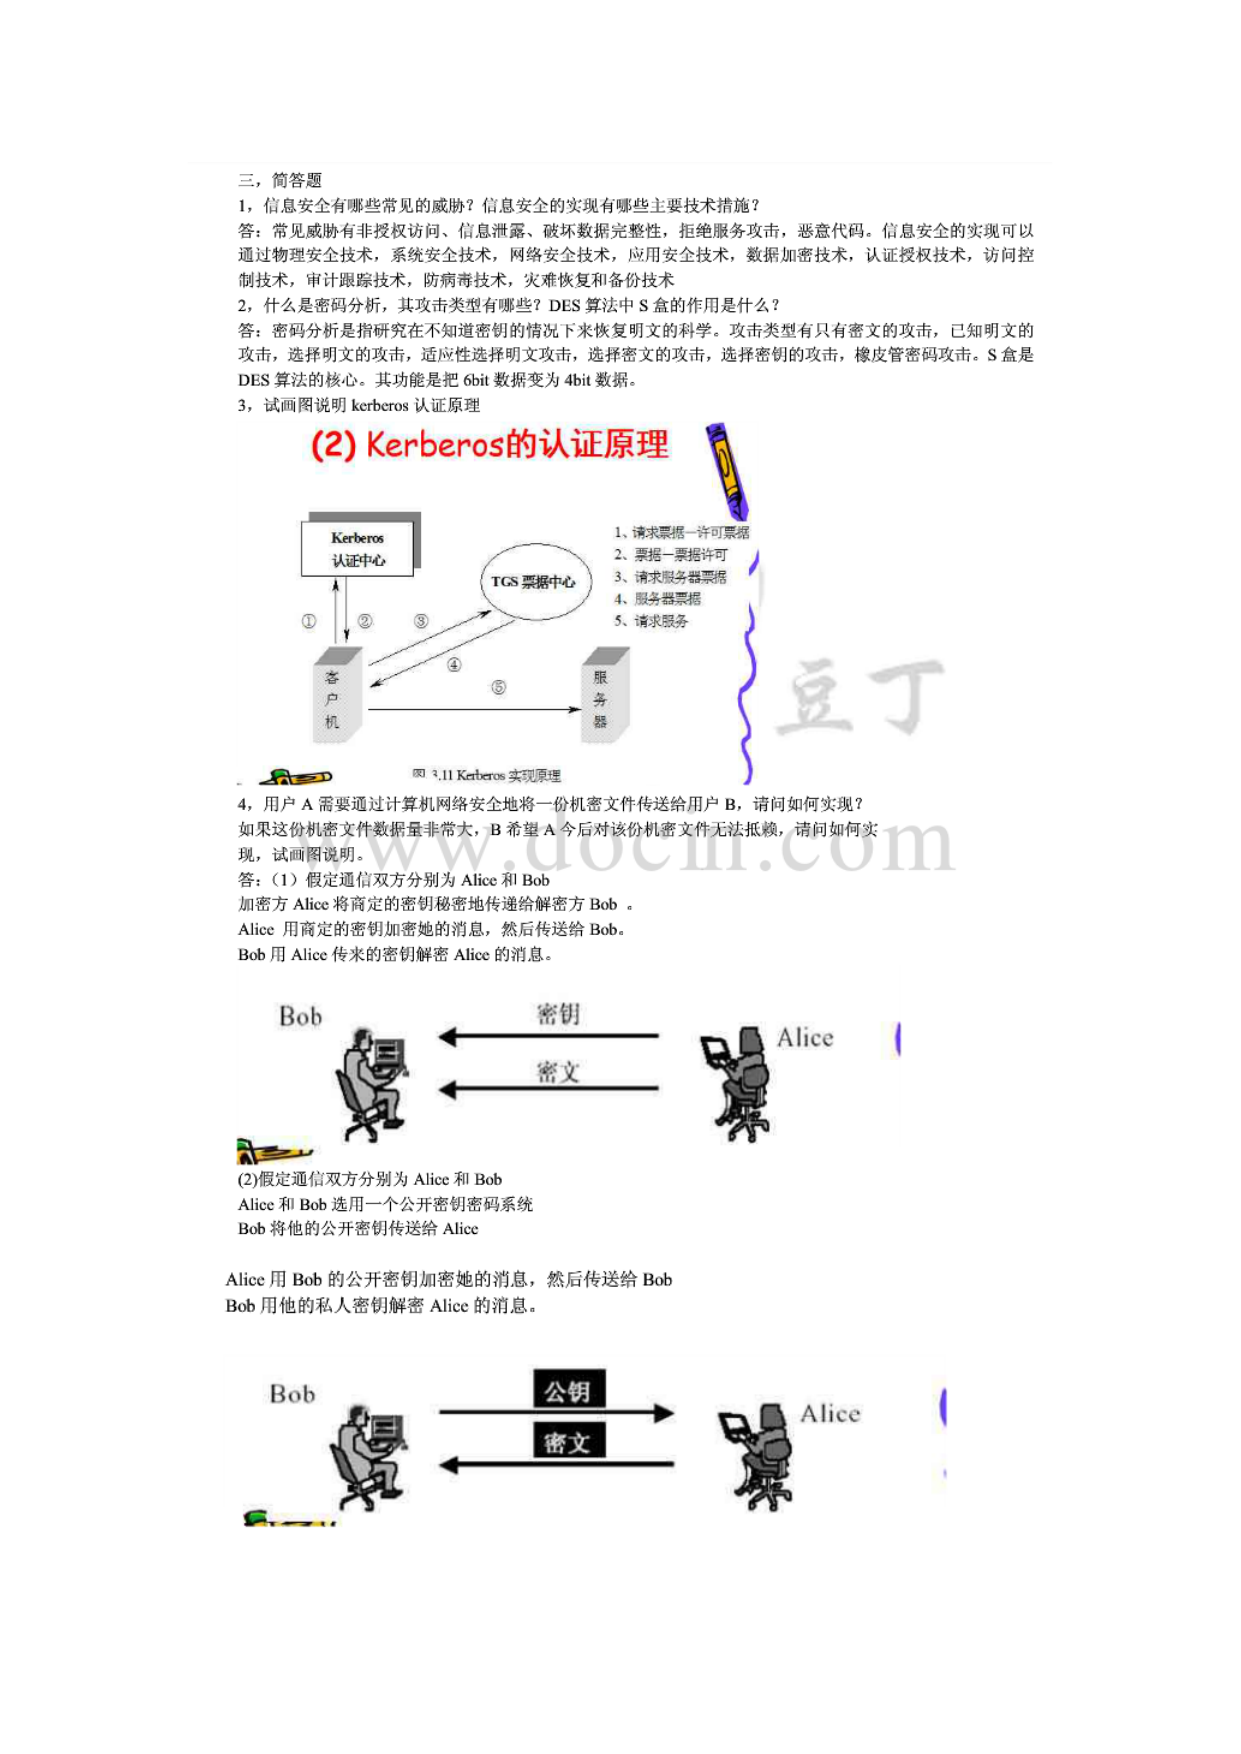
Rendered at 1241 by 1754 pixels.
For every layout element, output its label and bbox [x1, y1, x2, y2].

picture [187, 162, 1053, 1239]
picture [187, 1267, 1053, 1535]
